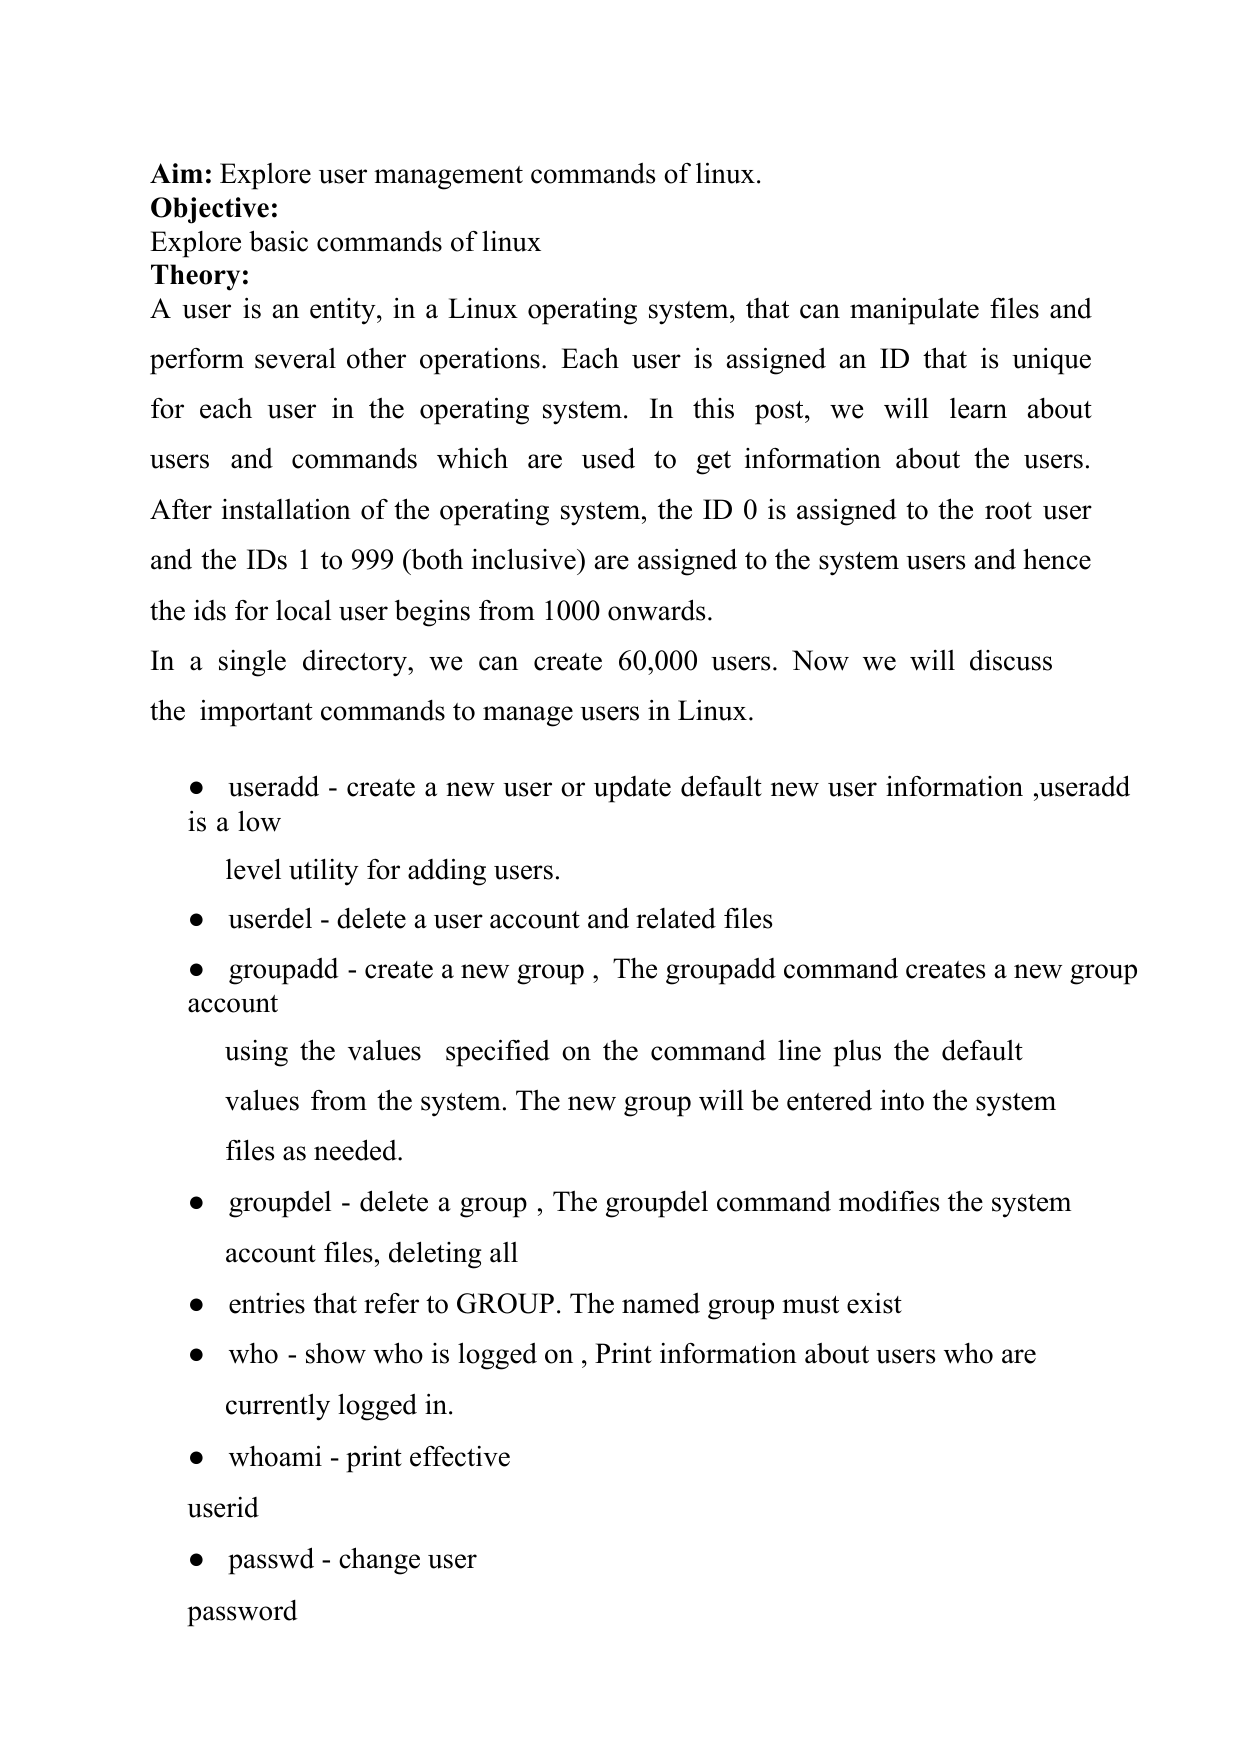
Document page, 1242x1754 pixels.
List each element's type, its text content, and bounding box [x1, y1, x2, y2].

text A user is an entity, in a Linux operating system, that can manipulate files and perform several other operations. Each user is assigned an ID that is unique for each user in the operating system. In this post, we will learn about users and commands which are used to get information about the users. After installation of the operating system, the ID 0 is assigned to the root user and the IDs 1 to 999 (both inclusive) are assigned to the system users and hence the ids for local user begins from 1000 onwards. [150, 291, 1092, 626]
text Theory: [150, 257, 1155, 291]
text Aim:Explore user management commands of linux. [150, 157, 1155, 190]
text ● groupadd - create a new group , The groupadd command creates a new group account [187, 950, 1155, 1019]
text ● groupdel - delete a group , The groupdel command modifies the system account files, deleting all [187, 1183, 1095, 1268]
text ● entries that refer to GROUP. The named group must exist [187, 1285, 1155, 1321]
text ● useradd - create a new user or update default new user information ,useradd is a low [187, 768, 1155, 837]
text In a single directory, we can create 60,000 users. Now we will discuss the important commands to manage users in Linux. [150, 643, 1095, 727]
text ● passwd - change user password [187, 1540, 545, 1626]
text Objective: [150, 190, 1155, 224]
text ● who - show who is logged on , Print information about users who are currently logged in. [187, 1335, 1095, 1421]
text using the values specified on the command line plus the default values from the system. The new group will be entered into the system files as needed. [225, 1033, 1096, 1167]
text level utility for adding users. [225, 852, 1155, 885]
text ● userdel - delete a user account and related files [187, 900, 1155, 935]
text Explore basic commands of linux [150, 224, 1155, 257]
text ● whoami - print effective userid [187, 1438, 545, 1524]
